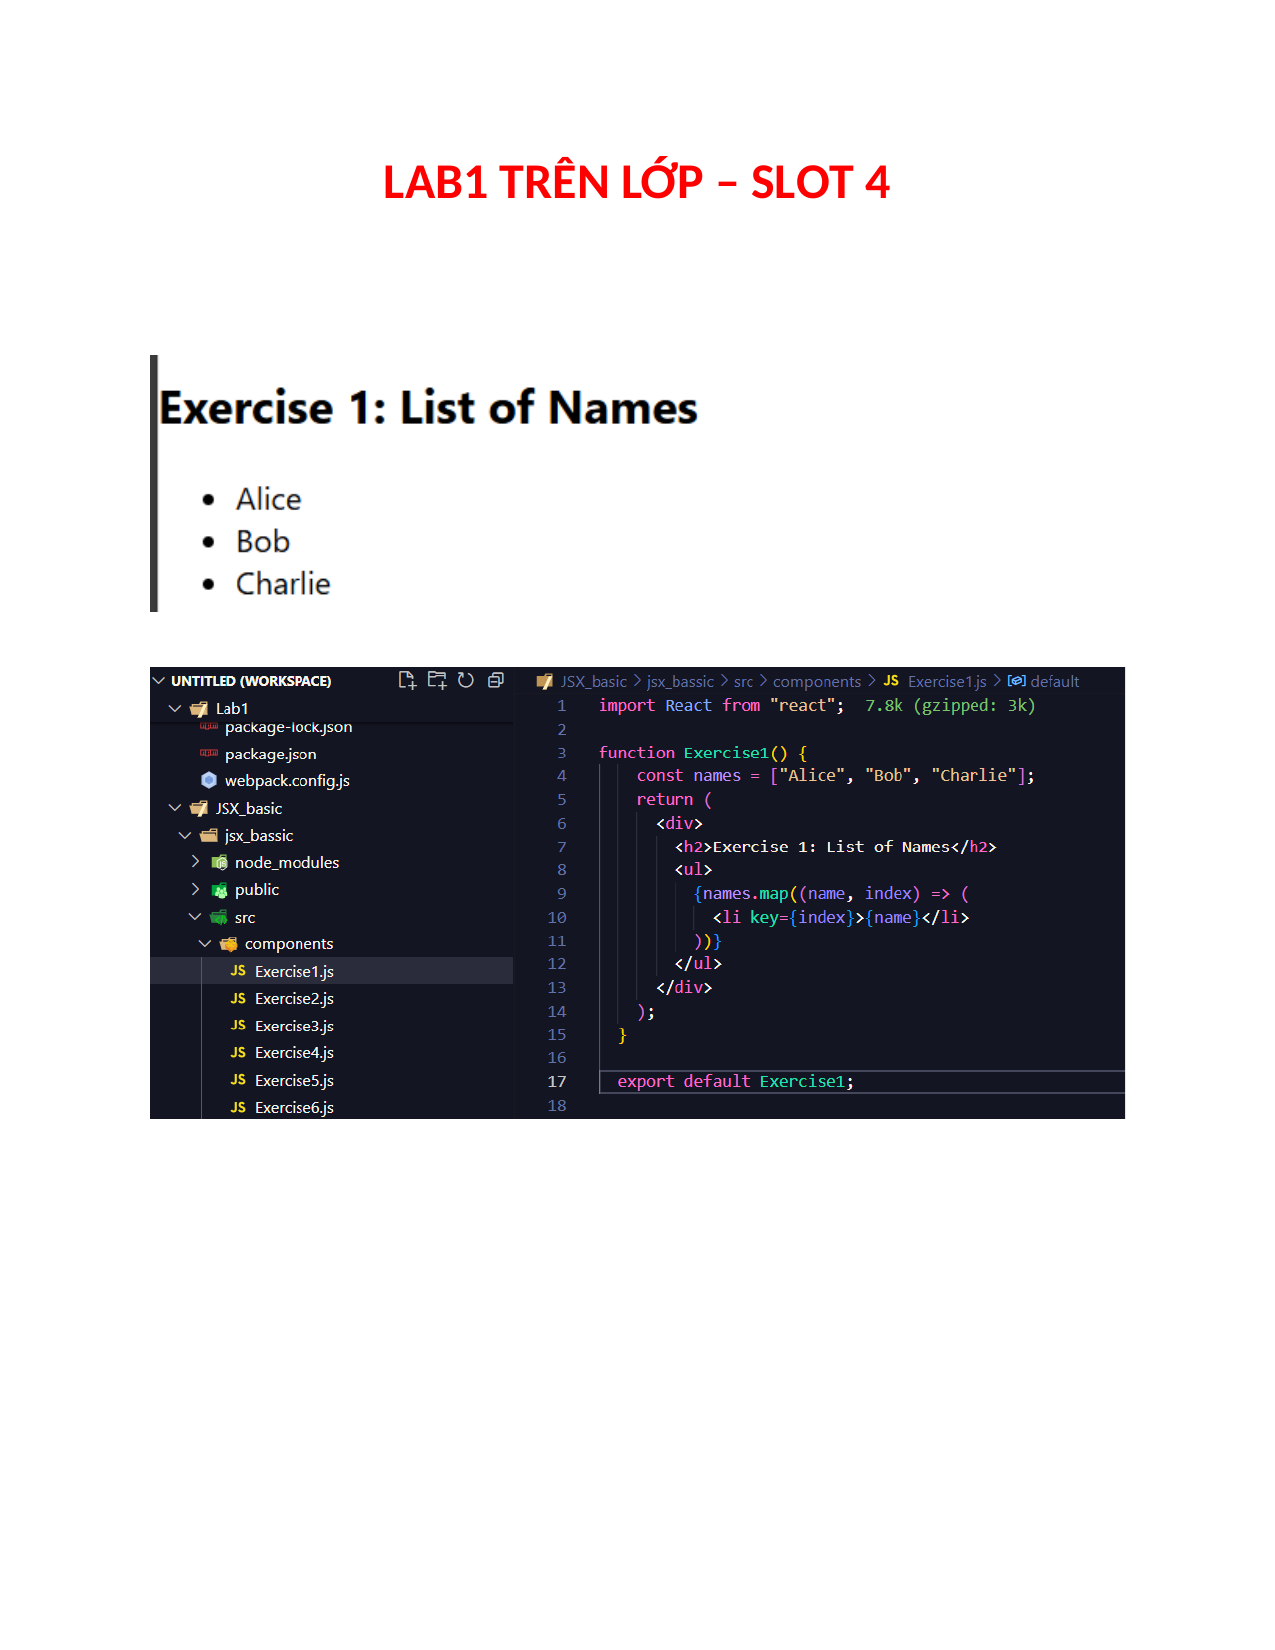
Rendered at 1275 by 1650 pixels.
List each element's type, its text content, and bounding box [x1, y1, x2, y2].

picture [150, 355, 852, 612]
picture [150, 667, 1125, 1119]
